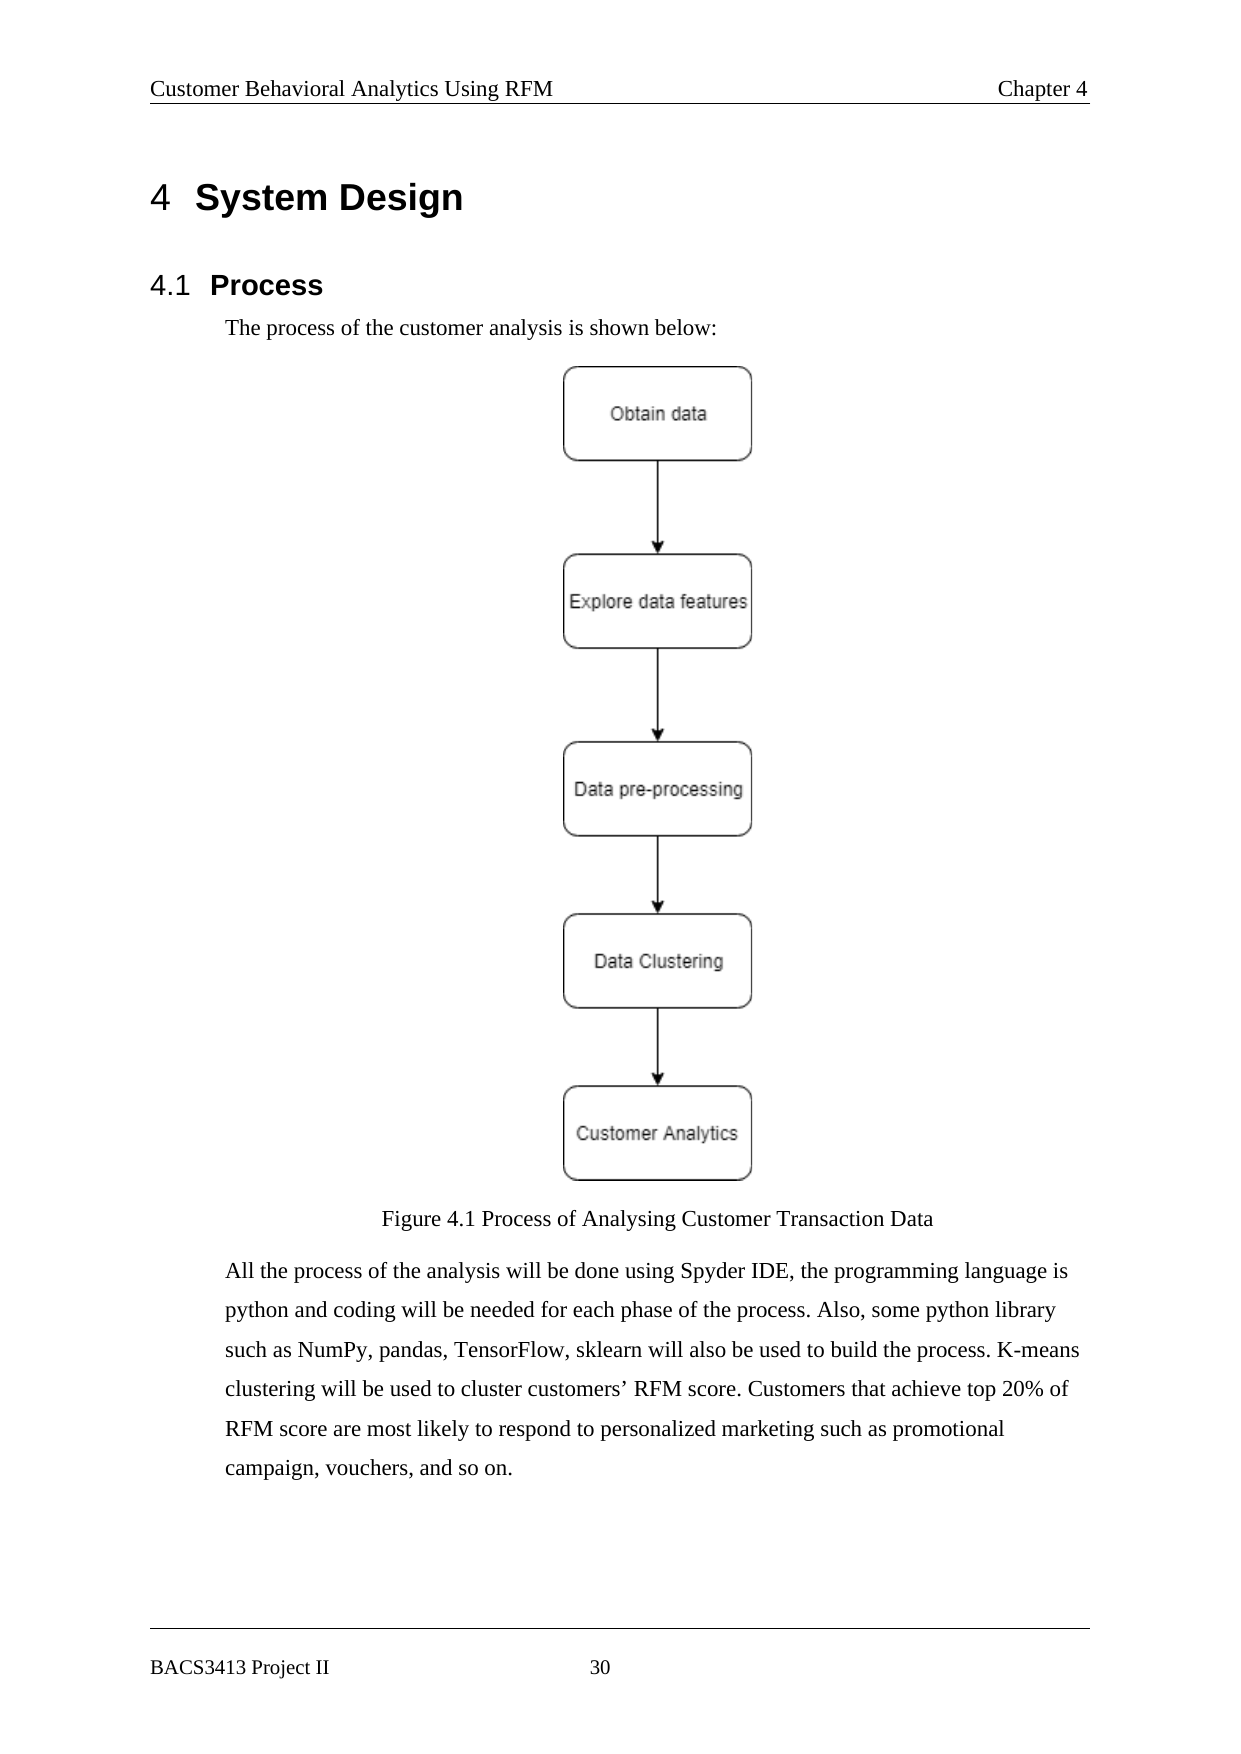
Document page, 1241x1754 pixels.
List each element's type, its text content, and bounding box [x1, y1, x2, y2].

text Figure 4.1 Process of Analysing Customer Transaction Data [225, 1205, 1090, 1231]
subtitle System Design [150, 175, 1090, 218]
text The process of the customer analysis is shown below: [225, 314, 1090, 341]
picture [563, 366, 753, 1181]
subtitle Process [150, 268, 1090, 302]
text All the process of the analysis will be done using Spyder IDE, the programming language is python and coding will be needed for each phase of the process. Also, some python library such as NumPy, pandas, TensorFlow, sklearn will also be used to build the process. K-means clustering will be used to cluster customers’ RFM score. Customers that achieve top 20% of RFM score are most likely to respond to personalized marketing such as promotional campaign, vouchers, and so on. [225, 1257, 1090, 1480]
